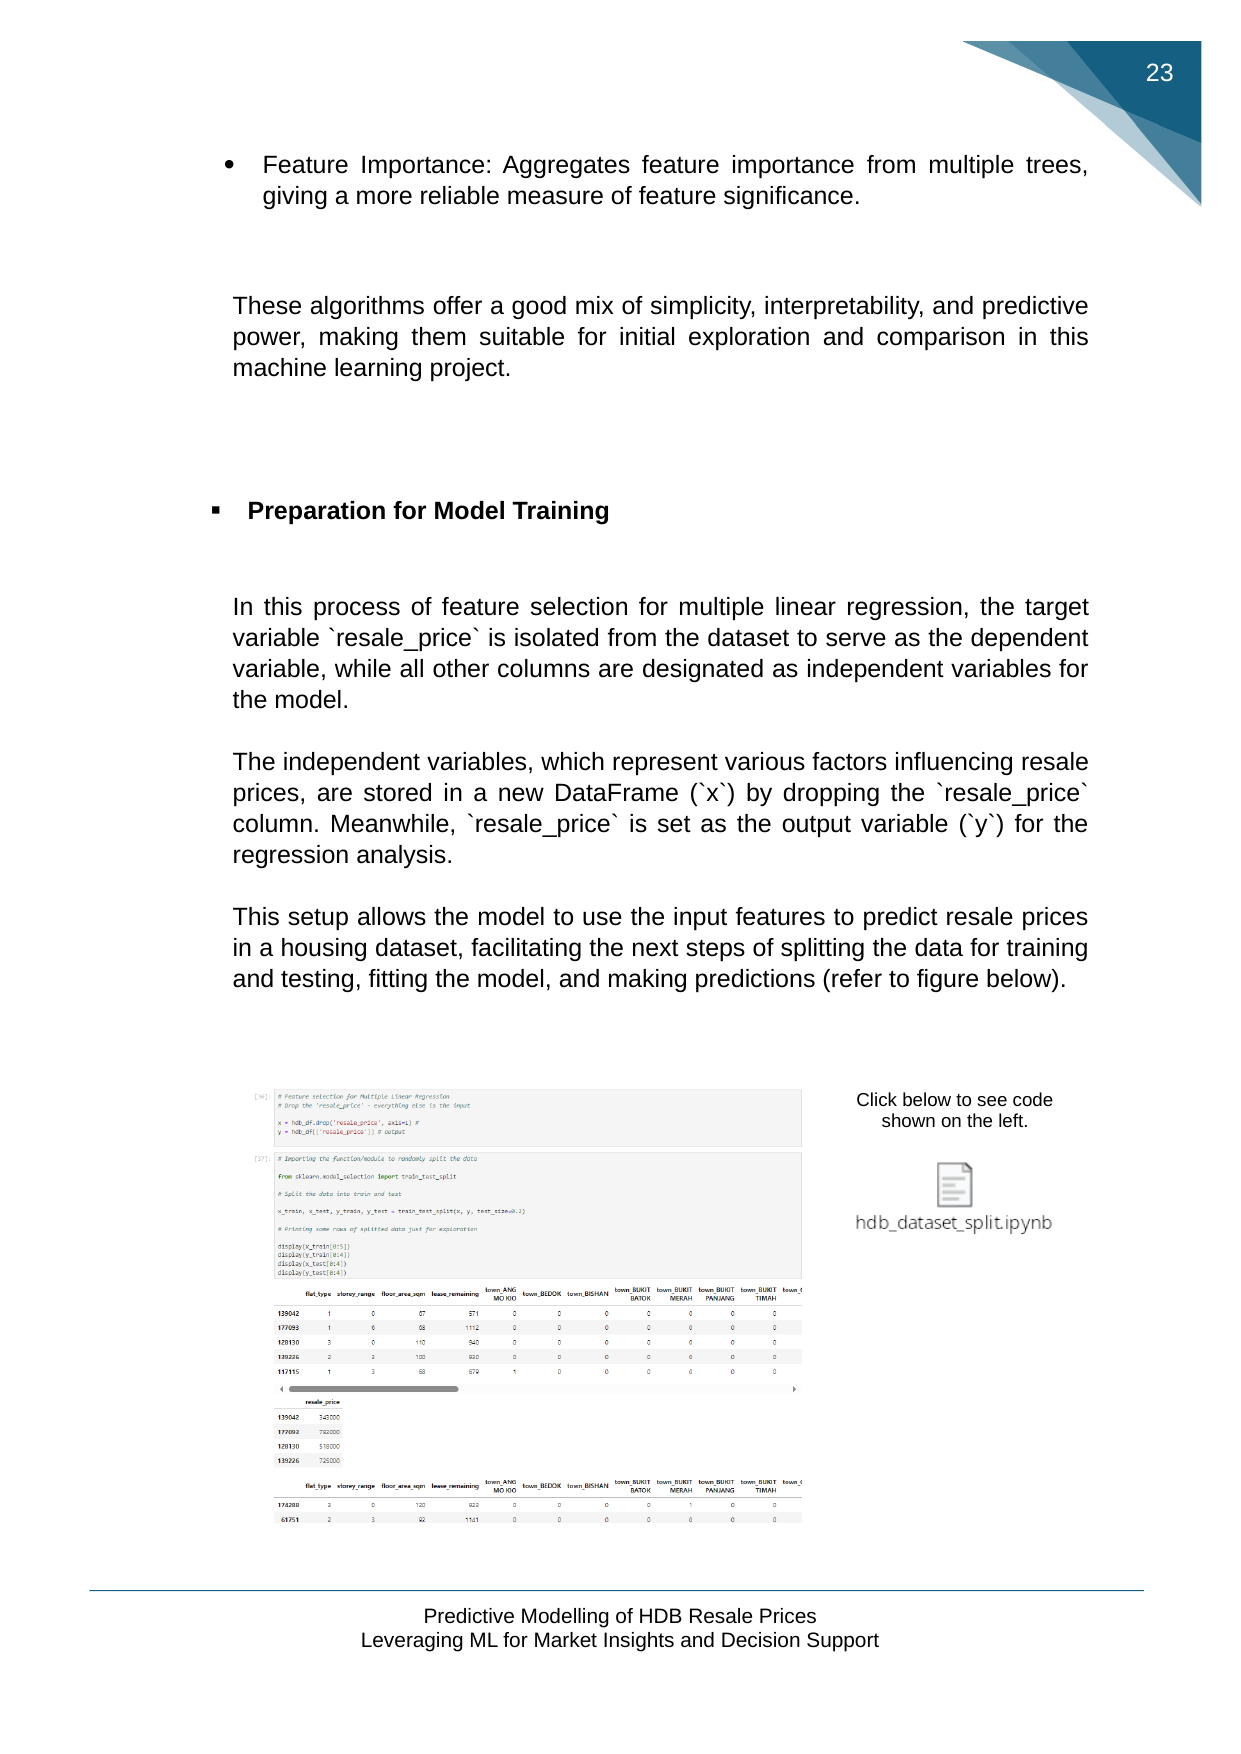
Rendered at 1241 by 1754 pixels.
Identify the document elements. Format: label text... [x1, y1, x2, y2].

table_header [225, 1060, 819, 1551]
list Preparation for Model Training [210, 496, 1090, 525]
text In this process of feature selection for multiple linear regression, the target variable `resale_price` is isolated from the dataset to serve as the dependent variable, while all other columns are designated as independent variables for the model. [232, 592, 1090, 713]
text These algorithms offer a good mix of simplicity, interpretability, and predictive power, making them suitable for initial exploration and comparison in this machine learning project. [232, 291, 1090, 382]
list Feature Importance: Aggregates feature importance from multiple trees, giving a more reliable measure of feature significance. [225, 150, 1090, 210]
text The independent variables, which represent various factors influencing resale prices, are stored in a new DataFrame (`x`) by dropping the `resale_price` column. Meanwhile, `resale_price` is set as the output variable (`y`) for the regression analysis. [232, 747, 1090, 869]
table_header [819, 1060, 1090, 1551]
picture [236, 1088, 803, 1523]
picture [962, 41, 1202, 207]
text This setup allows the model to use the input features to predict resale prices in a housing dataset, facilitating the next steps of splitting the data for training and testing, fitting the model, and making predictions (refer to figure below). [232, 902, 1090, 993]
